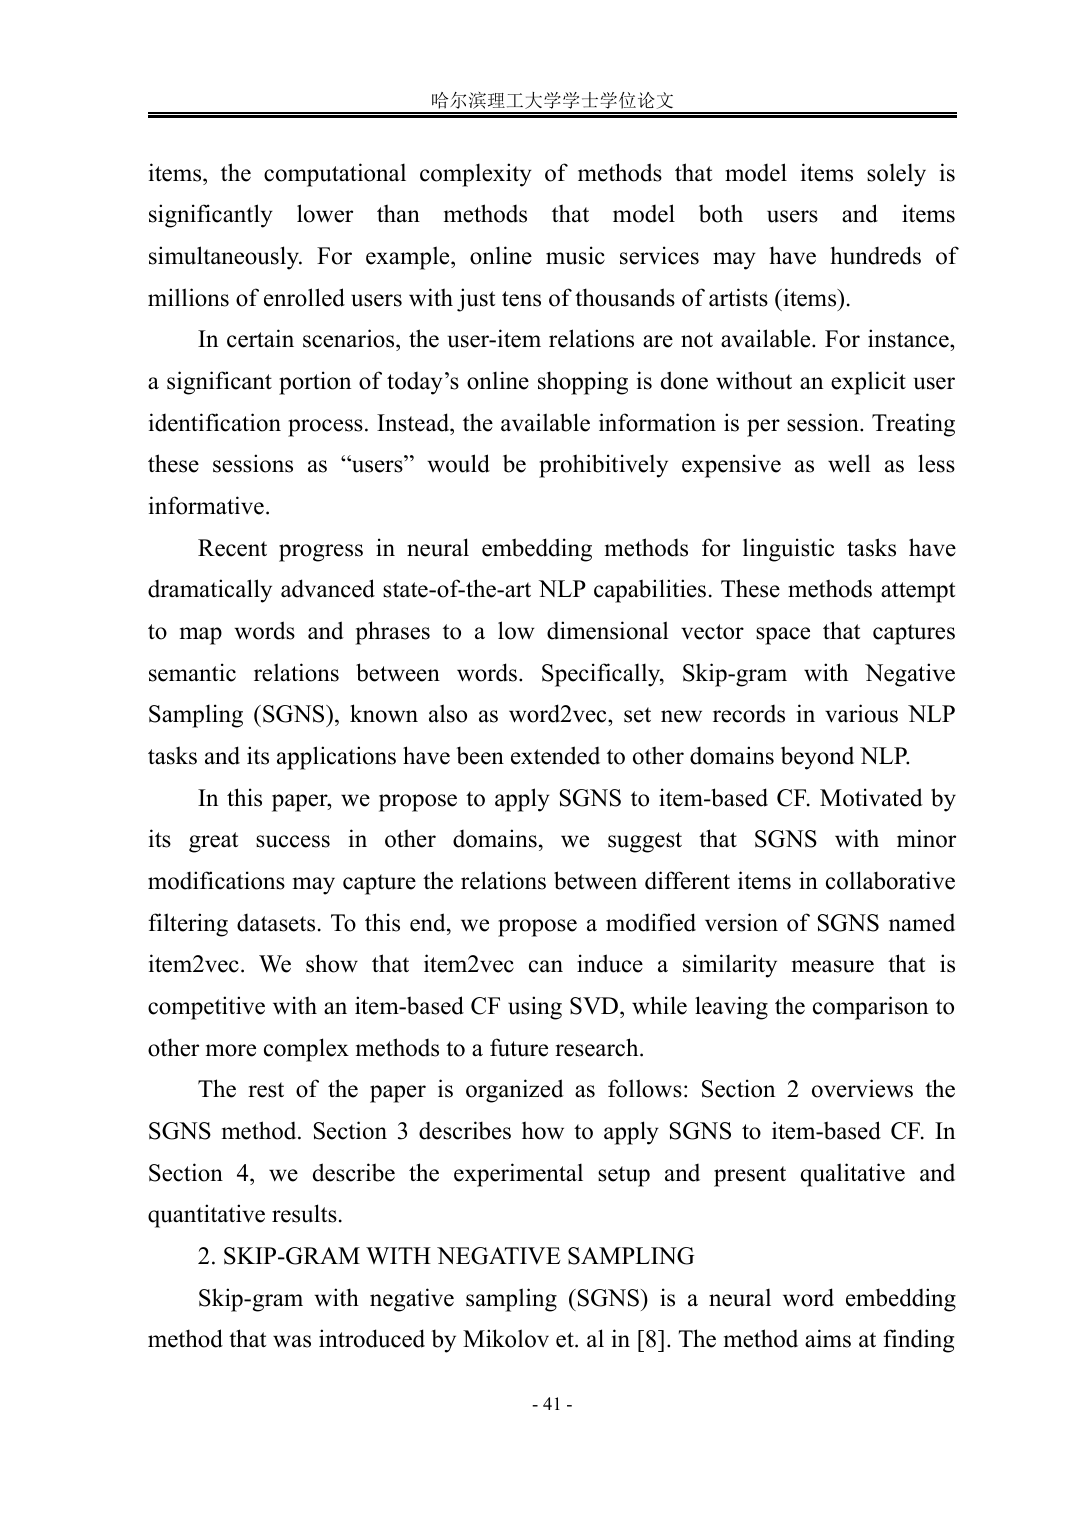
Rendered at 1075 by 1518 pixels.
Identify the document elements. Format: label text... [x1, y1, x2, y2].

text 2. SKIP-GRAM WITH NEGATIVE SAMPLING [148, 1231, 957, 1273]
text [148, 1273, 957, 1356]
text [148, 148, 957, 314]
text Recent progress in neural embedding methods for linguistic tasks have dramatically advanced state-of-the-art NLP capabilities. These methods attempt to map words and phrases to a low dimensional vector space that captures semantic relations between words. Specifically, Skip-gram with Negative Sampling (SGNS), known also as word2vec, set new records in various NLP tasks and its applications have been extended to other domains beyond NLP. [148, 523, 957, 773]
text In this paper, we propose to apply SGNS to item-based CF. Motivated by its great success in other domains, we suggest that SGNS with minor modifications may capture the relations between different items in collaborative filtering datasets. To this end, we propose a modified version of SGNS named item2vec. We show that item2vec can induce a similarity measure that is competitive with an item-based CF using SVD, while leaving the comparison to other more complex methods to a future research. [148, 773, 957, 1064]
text In certain scenarios, the user-item relations are not available. For instance, a significant portion of today’s online shopping is done without an explicit user identification process. Instead, the available information is per session. Treating these sessions as “users” would be prohibitively expensive as well as less informative. [148, 314, 957, 523]
text The rest of the paper is organized as follows: Section 2 overviews the SGNS method. Section 3 describes how to apply SGNS to item-based CF. In Section 4, we describe the experimental setup and present qualitative and quantitative results. [148, 1064, 957, 1231]
